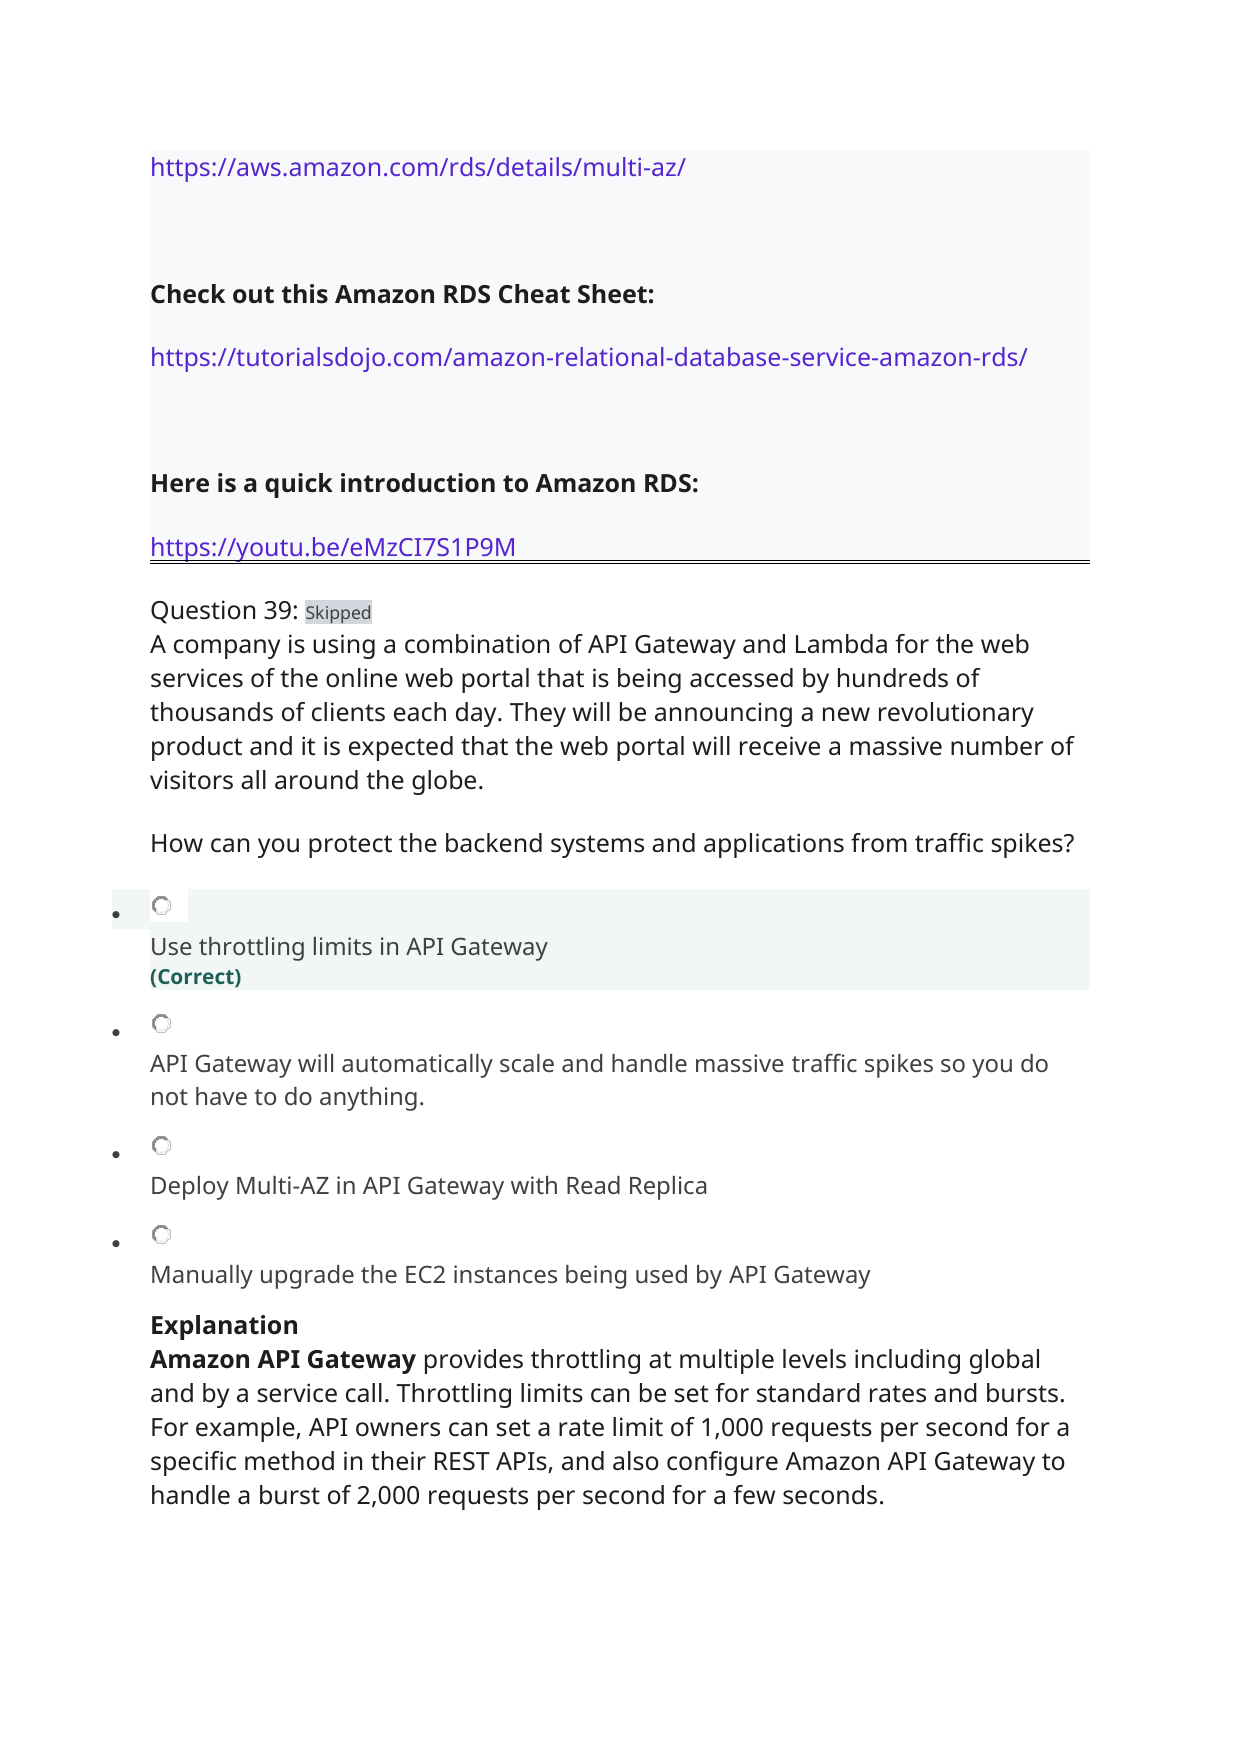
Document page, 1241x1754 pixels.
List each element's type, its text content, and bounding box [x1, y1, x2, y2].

text (Correct) [150, 962, 1090, 990]
list ​ [112, 1007, 1090, 1047]
text https://aws.amazon.com/rds/details/multi-az/ [150, 150, 1090, 184]
text Deploy Multi-AZ in API Gateway with Read Replica [150, 1169, 1090, 1202]
text Amazon API Gateway provides throttling at multiple levels including global and by a service call. Throttling limits can be set for standard rates and bursts. For example, API owners can set a rate limit of 1,000 requests per second for a specific method in their REST APIs, and also configure Amazon API Gateway to handle a burst of 2,000 requests per second for a few seconds. [150, 1342, 1090, 1512]
text A company is using a combination of API Gateway and Lambda for the web services of the online web portal that is being accessed by hundreds of thousands of clients each day. They will be announcing a new revolutionary product and it is expected that the web portal will receive a massive number of visitors all around the globe. [150, 627, 1090, 797]
text https://youtu.be/eMzCI7S1P9M [150, 529, 1090, 560]
text https://tutorialsdojo.com/amazon-relational-database-service-amazon-rds/ [150, 340, 1090, 374]
list ​ [112, 1129, 1090, 1169]
list ​ [112, 1218, 1090, 1258]
text Manually upgrade the EC2 instances being used by API Gateway [150, 1258, 1090, 1291]
text API Gateway will automatically scale and handle massive traffic spikes so you do not have to do anything. [150, 1047, 1090, 1112]
text Here is a quick introduction to Amazon RDS: [150, 466, 1090, 500]
list ​ [112, 889, 1090, 929]
text Explanation [150, 1307, 1090, 1342]
text Use throttling limits in API Gateway [150, 929, 1090, 962]
text Check out this Amazon RDS Cheat Sheet: [150, 276, 1090, 311]
text How can you protect the backend systems and applications from traffic spikes? [150, 826, 1090, 860]
text Question 39: Skipped [150, 593, 1090, 627]
